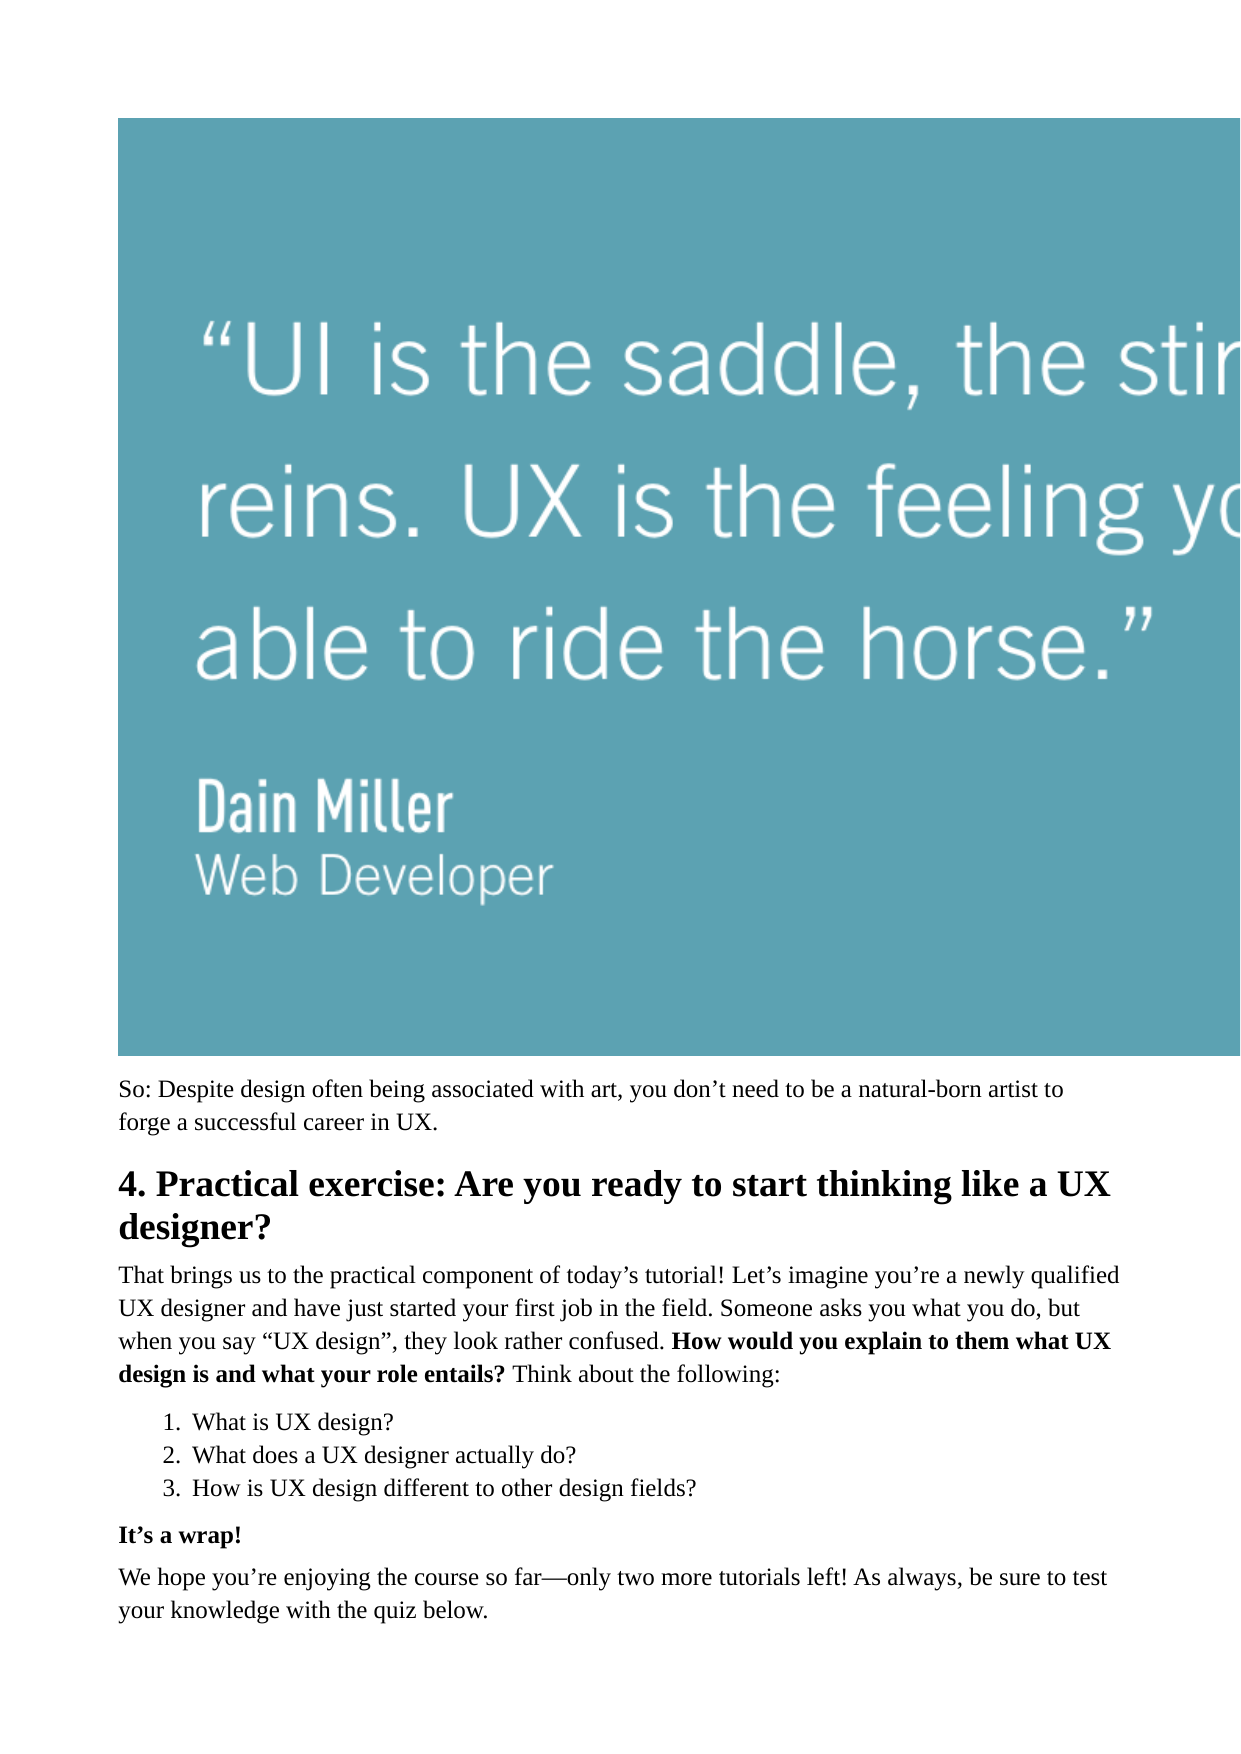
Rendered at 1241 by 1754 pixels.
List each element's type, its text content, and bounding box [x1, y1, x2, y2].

subtitle 4. Practical exercise: Are you ready to start thinking like a UX designer? [118, 1161, 1122, 1248]
text We hope you’re enjoying the course so far—only two more tutorials left! As always, be sure to test your knowledge with the quiz below. [118, 1562, 1122, 1623]
text So: Despite design often being associated with art, you don’t need to be a natural-born artist to forge a successful career in UX. [118, 1074, 1122, 1136]
list What does a UX designer actually do? [162, 1440, 1122, 1468]
picture [118, 118, 1241, 1056]
text That brings us to the practical component of today’s tutorial! Let’s imagine you’re a newly qualified UX designer and have just started your first job in the field. Someone asks you what you do, but when you say “UX design”, they look rather confused. How would you explain to them what UX design is and what your role entails? Think about the following: [118, 1260, 1122, 1388]
list How is UX design different to other design fields? [162, 1473, 1122, 1502]
subtitle It’s a wrap! [118, 1520, 1122, 1549]
list What is UX design? [162, 1407, 1122, 1436]
